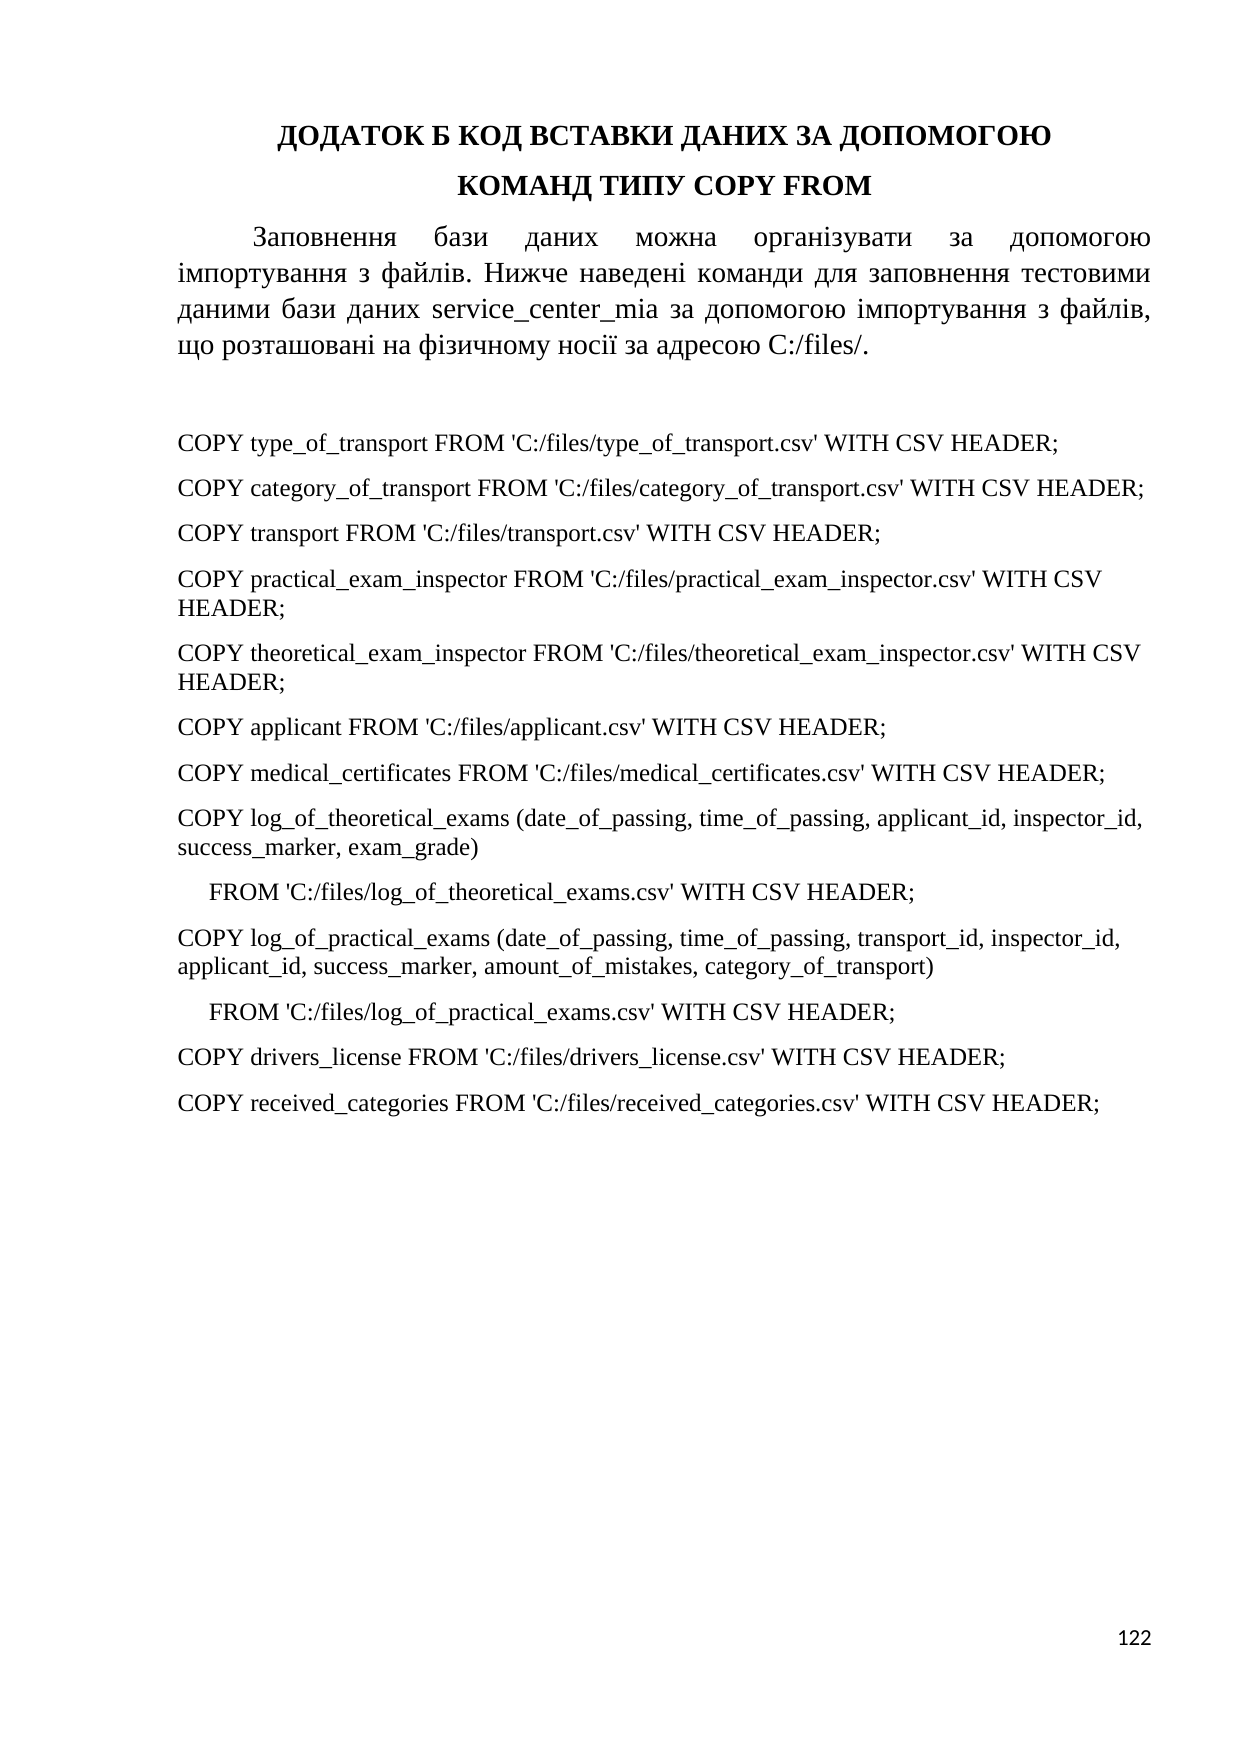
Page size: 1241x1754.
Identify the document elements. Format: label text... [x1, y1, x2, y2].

text COPY practical_exam_inspector FROM 'C:/files/practical_exam_inspector.csv' WITH CSV HEADER; [177, 564, 1152, 621]
text FROM 'C:/files/log_of_theoretical_exams.csv' WITH CSV HEADER; [177, 877, 1152, 906]
text COPY applicant FROM 'C:/files/applicant.csv' WITH CSV HEADER; [177, 712, 1152, 741]
text COPY type_of_transport FROM 'C:/files/type_of_transport.csv' WITH CSV HEADER; [177, 428, 1152, 456]
text COPY category_of_transport FROM 'C:/files/category_of_transport.csv' WITH CSV HEADER; [177, 473, 1152, 502]
text COPY log_of_theoretical_exams (date_of_passing, time_of_passing, applicant_id, inspector_id, success_marker, exam_grade) [177, 803, 1152, 861]
text Заповнення бази даних можна організувати за допомогою імпортування з файлів. Нижче наведені команди для заповнення тестовими даними бази даних service_center_mia за допомогою імпортування з файлів, що розташовані на фізичному носії за адресою C:/files/. [177, 219, 1152, 361]
text COPY theoretical_exam_inspector FROM 'C:/files/theoretical_exam_inspector.csv' WITH CSV HEADER; [177, 638, 1152, 696]
text COPY medical_certificates FROM 'C:/files/medical_certificates.csv' WITH CSV HEADER; [177, 758, 1152, 786]
text COPY received_categories FROM 'C:/files/received_categories.csv' WITH CSV HEADER; [177, 1088, 1152, 1116]
text COPY drivers_license FROM 'C:/files/drivers_license.csv' WITH CSV HEADER; [177, 1042, 1152, 1071]
subtitle ДОДАТОК Б КОД ВСТАВКИ ДАНИХ ЗА ДОПОМОГОЮ КОМАНД ТИПУ COPY FROM [177, 118, 1152, 202]
text FROM 'C:/files/log_of_practical_exams.csv' WITH CSV HEADER; [177, 997, 1152, 1026]
text COPY transport FROM 'C:/files/transport.csv' WITH CSV HEADER; [177, 518, 1152, 547]
text COPY log_of_practical_exams (date_of_passing, time_of_passing, transport_id, inspector_id, applicant_id, success_marker, amount_of_mistakes, category_of_transport) [177, 923, 1152, 980]
